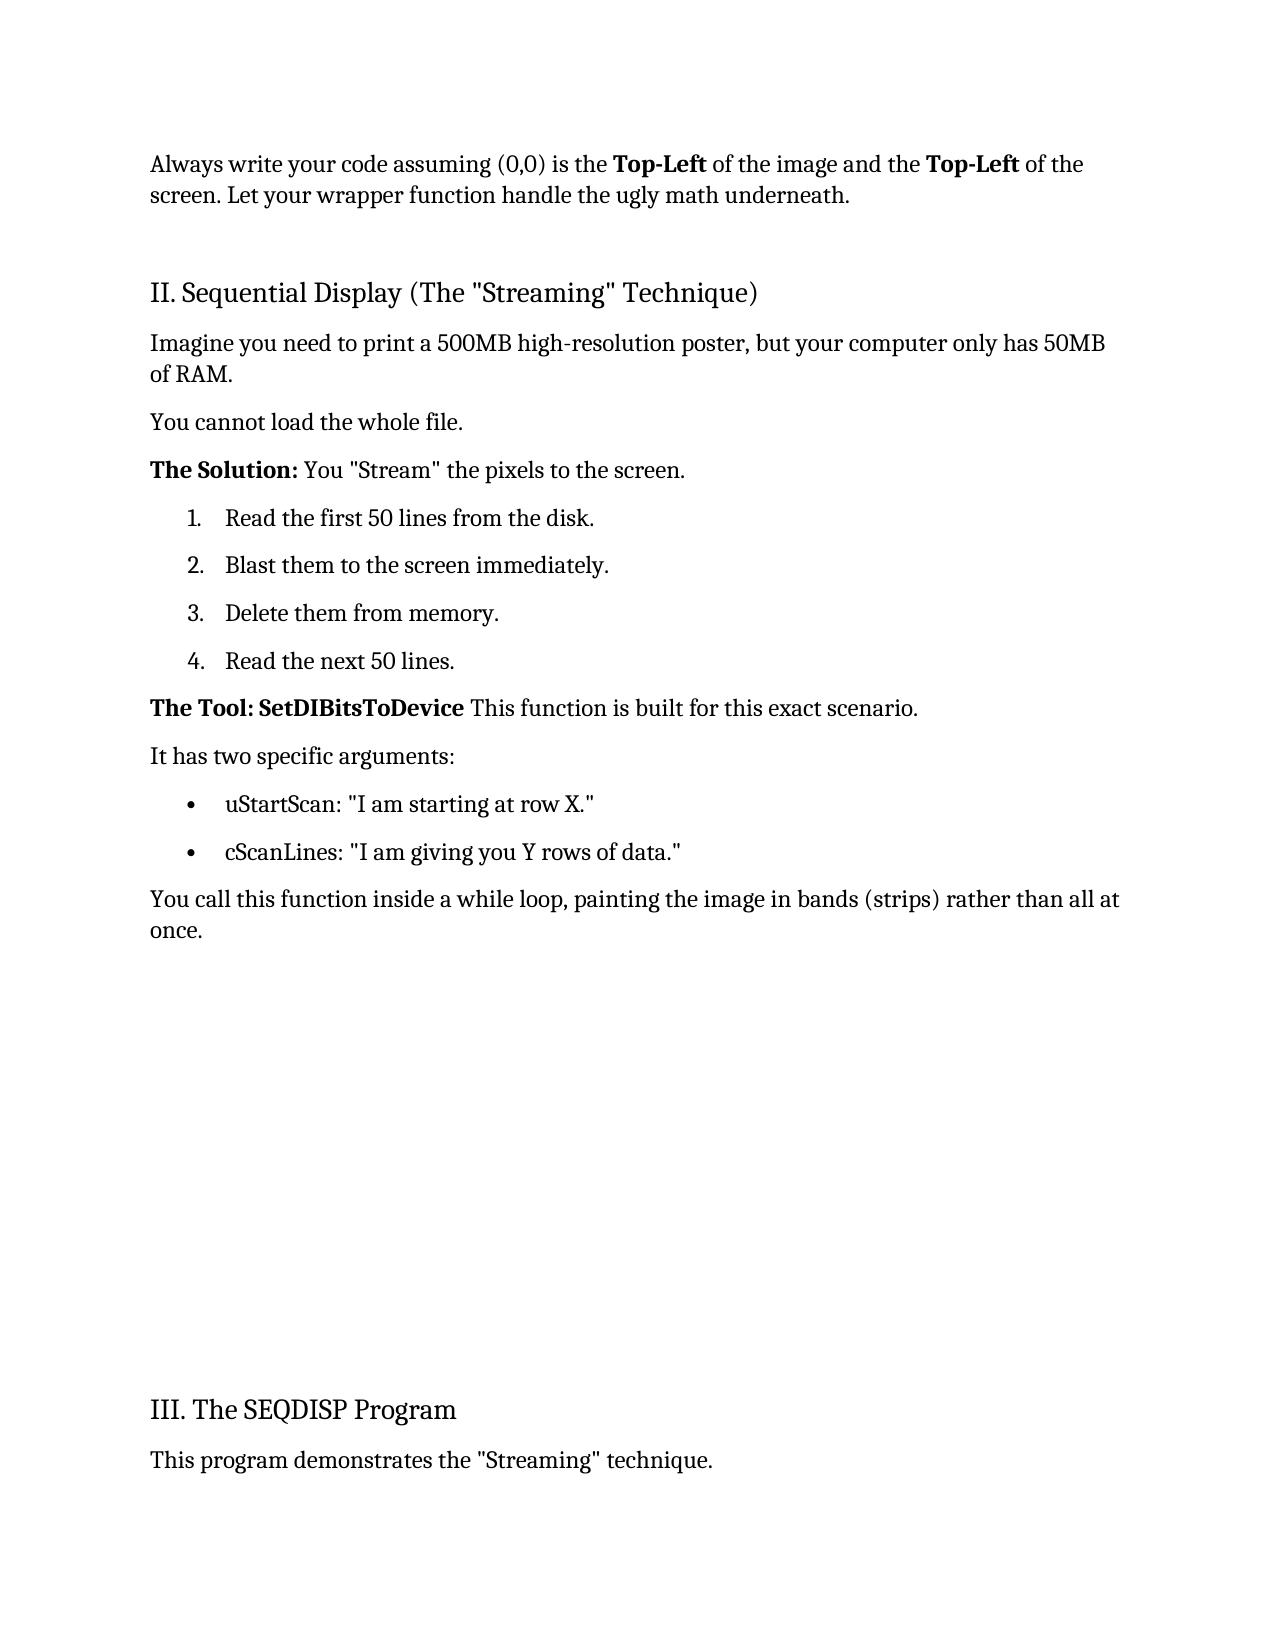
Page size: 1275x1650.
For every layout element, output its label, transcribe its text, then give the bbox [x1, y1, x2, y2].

text This program demonstrates the "Streaming" technique. [150, 1446, 1125, 1475]
list Delete them from memory. [187, 599, 1125, 628]
list Read the first 50 lines from the disk. [187, 503, 1125, 532]
text The Tool: SetDIBitsToDevice This function is built for this exact scenario. [150, 694, 1125, 723]
text The Solution: You "Stream" the pixels to the screen. [150, 456, 1125, 484]
text You call this function inside a while loop, painting the image in bands (strips) rather than all at once. [150, 885, 1125, 945]
text Always write your code assuming (0,0) is the Top-Left of the image and the Top-Left of the screen. Let your wrapper function handle the ugly math underneath. [150, 150, 1125, 210]
text You cannot load the whole file. [150, 408, 1125, 437]
text Imagine you need to print a 500MB high-resolution poster, but your computer only has 50MB of RAM. [150, 329, 1125, 389]
text It has two specific arguments: [150, 742, 1125, 771]
list Read the next 50 lines. [187, 647, 1125, 675]
list Blast them to the screen immediately. [187, 551, 1125, 580]
list cScanLines: "I am giving you Y rows of data." [187, 837, 1125, 866]
list uStartScan: "I am starting at row X." [187, 790, 1125, 818]
text III. The SEQDISP Program [150, 1393, 1125, 1427]
text II. Sequential Display (The "Streaming" Technique) [150, 276, 1125, 310]
